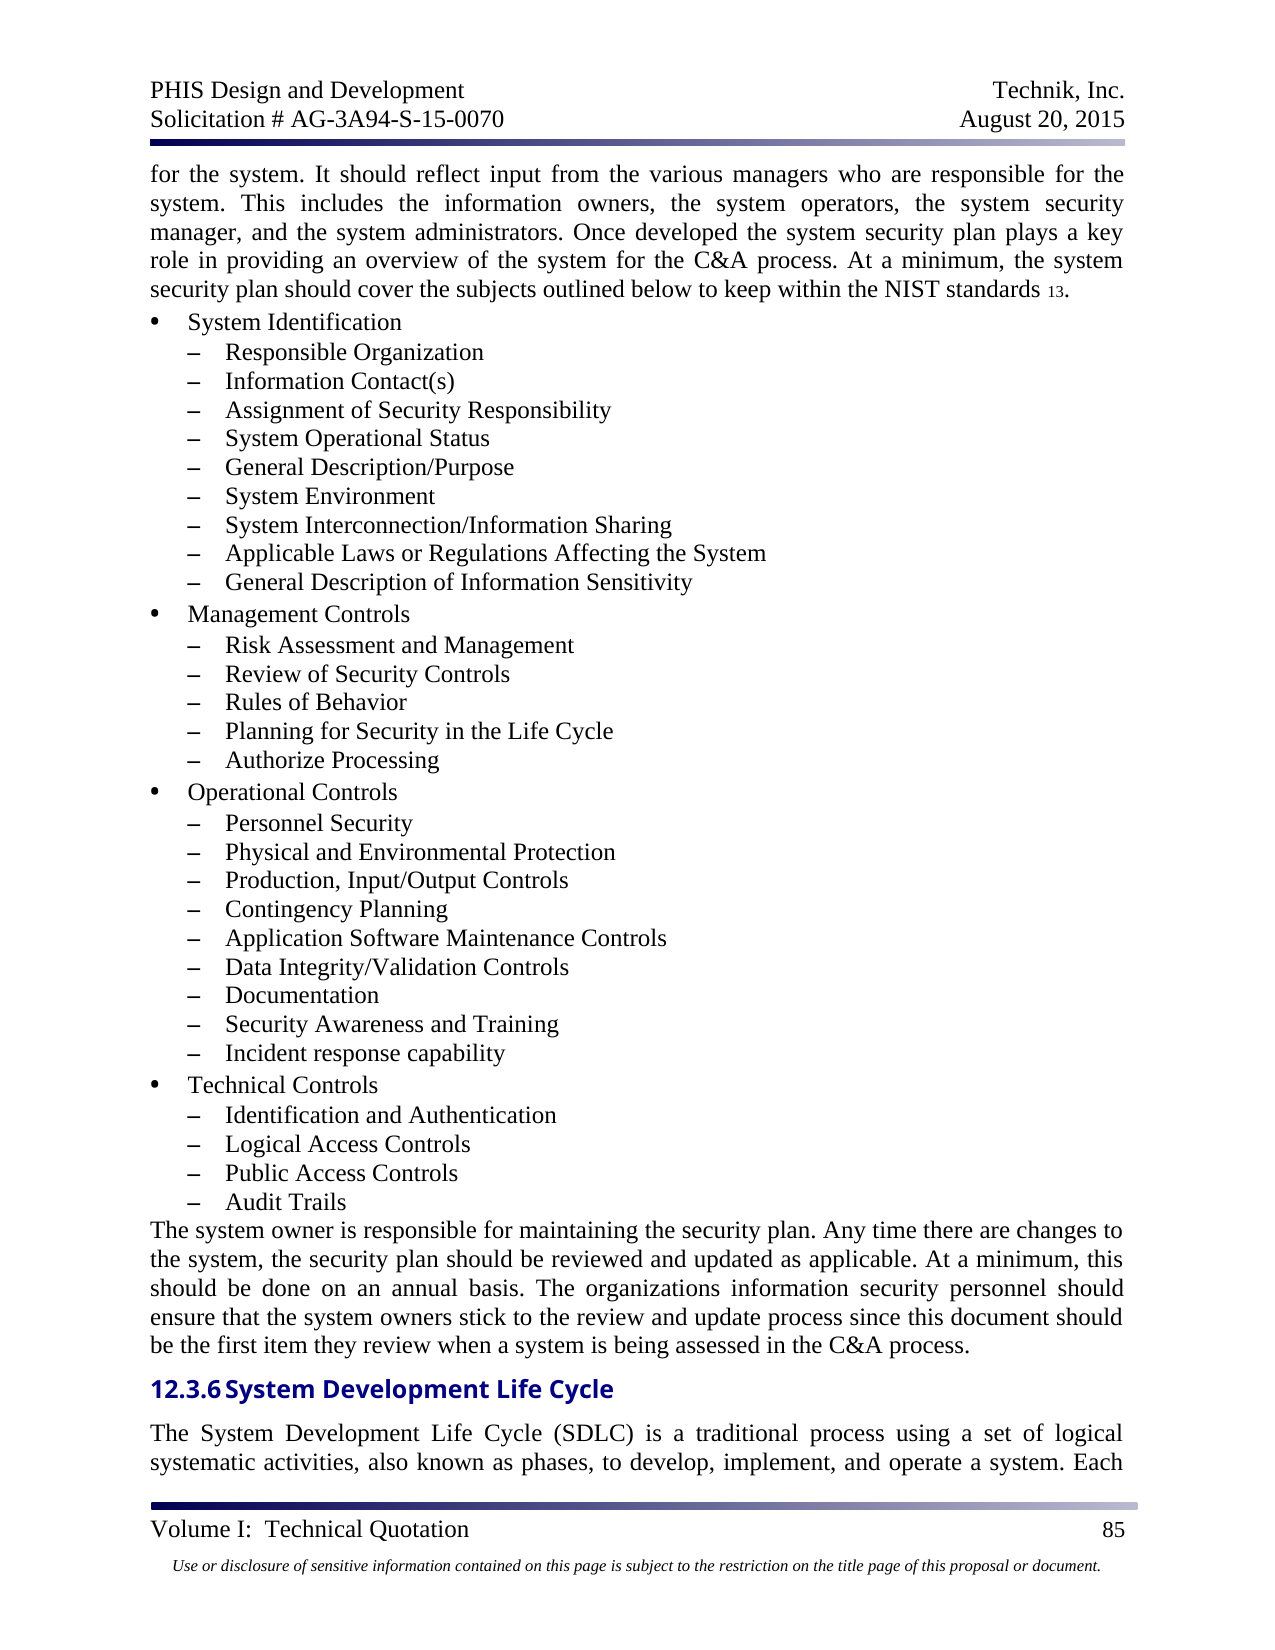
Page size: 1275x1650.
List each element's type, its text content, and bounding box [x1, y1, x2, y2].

list Public Access Controls [187, 1158, 1125, 1187]
list Planning for Security in the Life Cycle [187, 716, 1125, 745]
list Risk Assessment and Management [187, 630, 1125, 659]
list Responsible Organization [187, 337, 1125, 366]
list System Identification [150, 303, 1125, 337]
list Application Software Maintenance Controls [187, 923, 1125, 952]
list Data Integrity/Validation Controls [187, 952, 1125, 980]
text The system owner is responsible for maintaining the security plan. Any time there are changes to the system, the security plan should be reviewed and updated as applicable. At a minimum, this should be done on an annual basis. The organizations information security personnel should ensure that the system owners stick to the review and update process since this document should be the first item they review when a system is being assessed in the C&A process. [150, 1216, 1125, 1359]
list Production, Input/Output Controls [187, 865, 1125, 894]
list Authorize Processing [187, 745, 1125, 774]
list Review of Security Controls [187, 659, 1125, 687]
list Rules of Behavior [187, 687, 1125, 716]
list General Description of Information Sensitivity [187, 567, 1125, 596]
list Operational Controls [150, 774, 1125, 808]
list Information Contact(s) [187, 366, 1125, 395]
list Incident response capability [187, 1038, 1125, 1067]
list Identification and Authentication [187, 1101, 1125, 1129]
list Management Controls [150, 596, 1125, 630]
subtitle System Development Life Cycle [150, 1372, 1125, 1406]
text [150, 159, 1125, 303]
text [150, 1418, 1125, 1476]
list Assignment of Security Responsibility [187, 395, 1125, 423]
list System Operational Status [187, 423, 1125, 452]
list General Description/Purpose [187, 452, 1125, 481]
list Logical Access Controls [187, 1129, 1125, 1158]
list Contingency Planning [187, 894, 1125, 923]
list Security Awareness and Training [187, 1009, 1125, 1038]
list Physical and Environmental Protection [187, 837, 1125, 865]
list System Interconnection/Information Sharing [187, 510, 1125, 538]
list Audit Trails [187, 1187, 1125, 1216]
list Personnel Security [187, 808, 1125, 837]
list System Environment [187, 481, 1125, 510]
list Technical Controls [150, 1067, 1125, 1101]
list Applicable Laws or Regulations Affecting the System [187, 538, 1125, 567]
list Documentation [187, 980, 1125, 1009]
